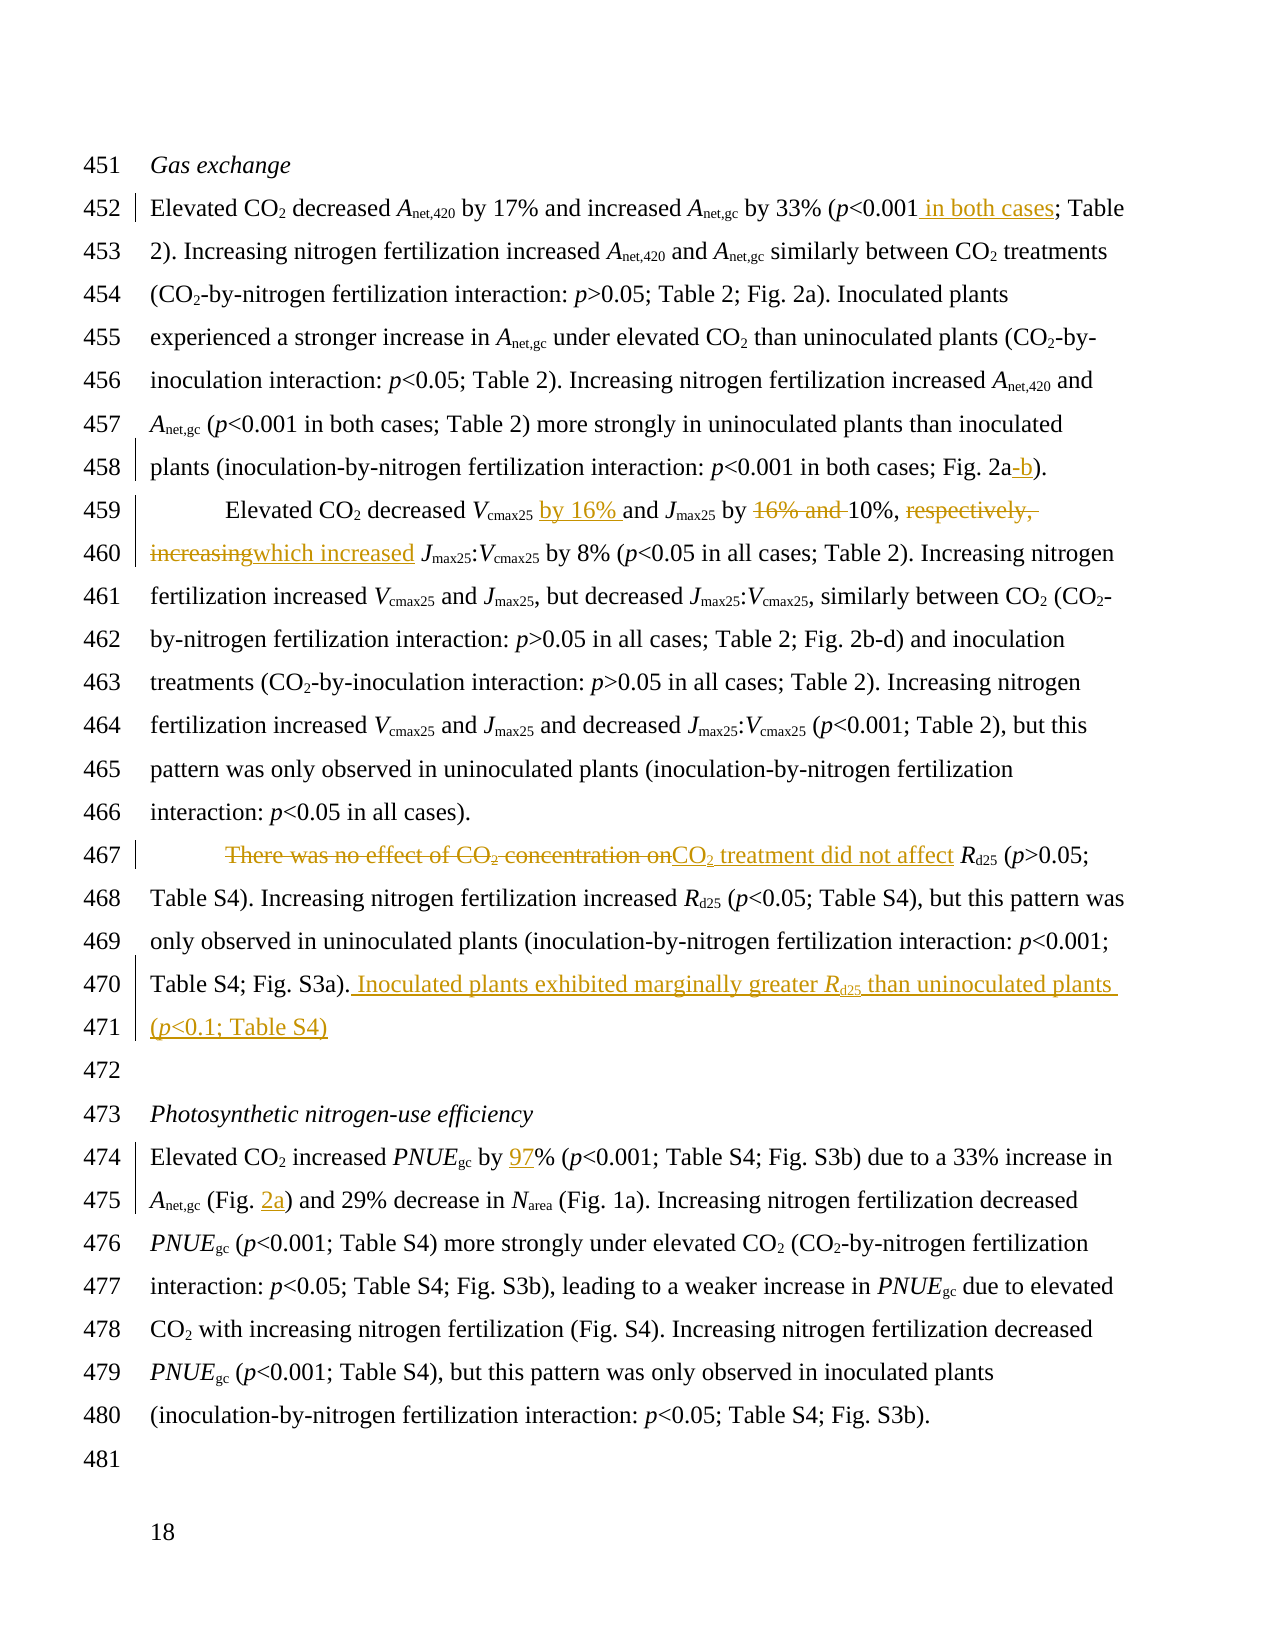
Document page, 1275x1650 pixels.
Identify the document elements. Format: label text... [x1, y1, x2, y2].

text Photosynthetic nitrogen-use efficiency [150, 1099, 1125, 1127]
text Elevated CO2 decreased Anet,420 by 17% and increased Anet,gc by 33% (p<0.001; Table 2). Increasing nitrogen fertilization increased Anet,420 and Anet,gc similarly between CO2 treatments (CO2-by-nitrogen fertilization interaction: p>0.05; Table 2; Fig. 2a). Inoculated plants experienced a stronger increase in Anet,gc under elevated CO2 than uninoculated plants (CO2-by-inoculation interaction: p<0.05; Table 2). Increasing nitrogen fertilization increased Anet,420 and Anet,gc (p<0.001 in both cases; Table 2) more strongly in uninoculated plants than inoculated plants (inoculation-by-nitrogen fertilization interaction: p<0.001 in both cases; Fig. 2a). [150, 193, 1125, 481]
text Rd25 (p>0.05; Table S4). Increasing nitrogen fertilization increased Rd25 (p<0.05; Table S4), but this pattern was only observed in uninoculated plants (inoculation-by-nitrogen fertilization interaction: p<0.001; Table S4; Fig. S3a). [150, 840, 1125, 1041]
text Gas exchange [150, 150, 1125, 179]
text Elevated CO2 decreased Vcmax25 and Jmax25 by 10%, Jmax25:Vcmax25 by 8% (p<0.05 in all cases; Table 2). Increasing nitrogen fertilization increased Vcmax25 and Jmax25, but decreased Jmax25:Vcmax25, similarly between CO2 (CO2-by-nitrogen fertilization interaction: p>0.05 in all cases; Table 2; Fig. 2b-d) and inoculation treatments (CO2-by-inoculation interaction: p>0.05 in all cases; Table 2). Increasing nitrogen fertilization increased Vcmax25 and Jmax25 and decreased Jmax25:Vcmax25 (p<0.001; Table 2), but this pattern was only observed in uninoculated plants (inoculation-by-nitrogen fertilization interaction: p<0.05 in all cases). [150, 495, 1125, 826]
text Elevated CO2 increased PNUEgc by % (p<0.001; Table S4; Fig. S3b) due to a 33% increase in Anet,gc (Fig. ) and 29% decrease in Narea (Fig. 1a). Increasing nitrogen fertilization decreased PNUEgc (p<0.001; Table S4) more strongly under elevated CO2 (CO2-by-nitrogen fertilization interaction: p<0.05; Table S4; Fig. S3b), leading to a weaker increase in PNUEgc due to elevated CO2 with increasing nitrogen fertilization (Fig. S4). Increasing nitrogen fertilization decreased PNUEgc (p<0.001; Table S4), but this pattern was only observed in inoculated plants (inoculation-by-nitrogen fertilization interaction: p<0.05; Table S4; Fig. S3b). [150, 1142, 1125, 1429]
